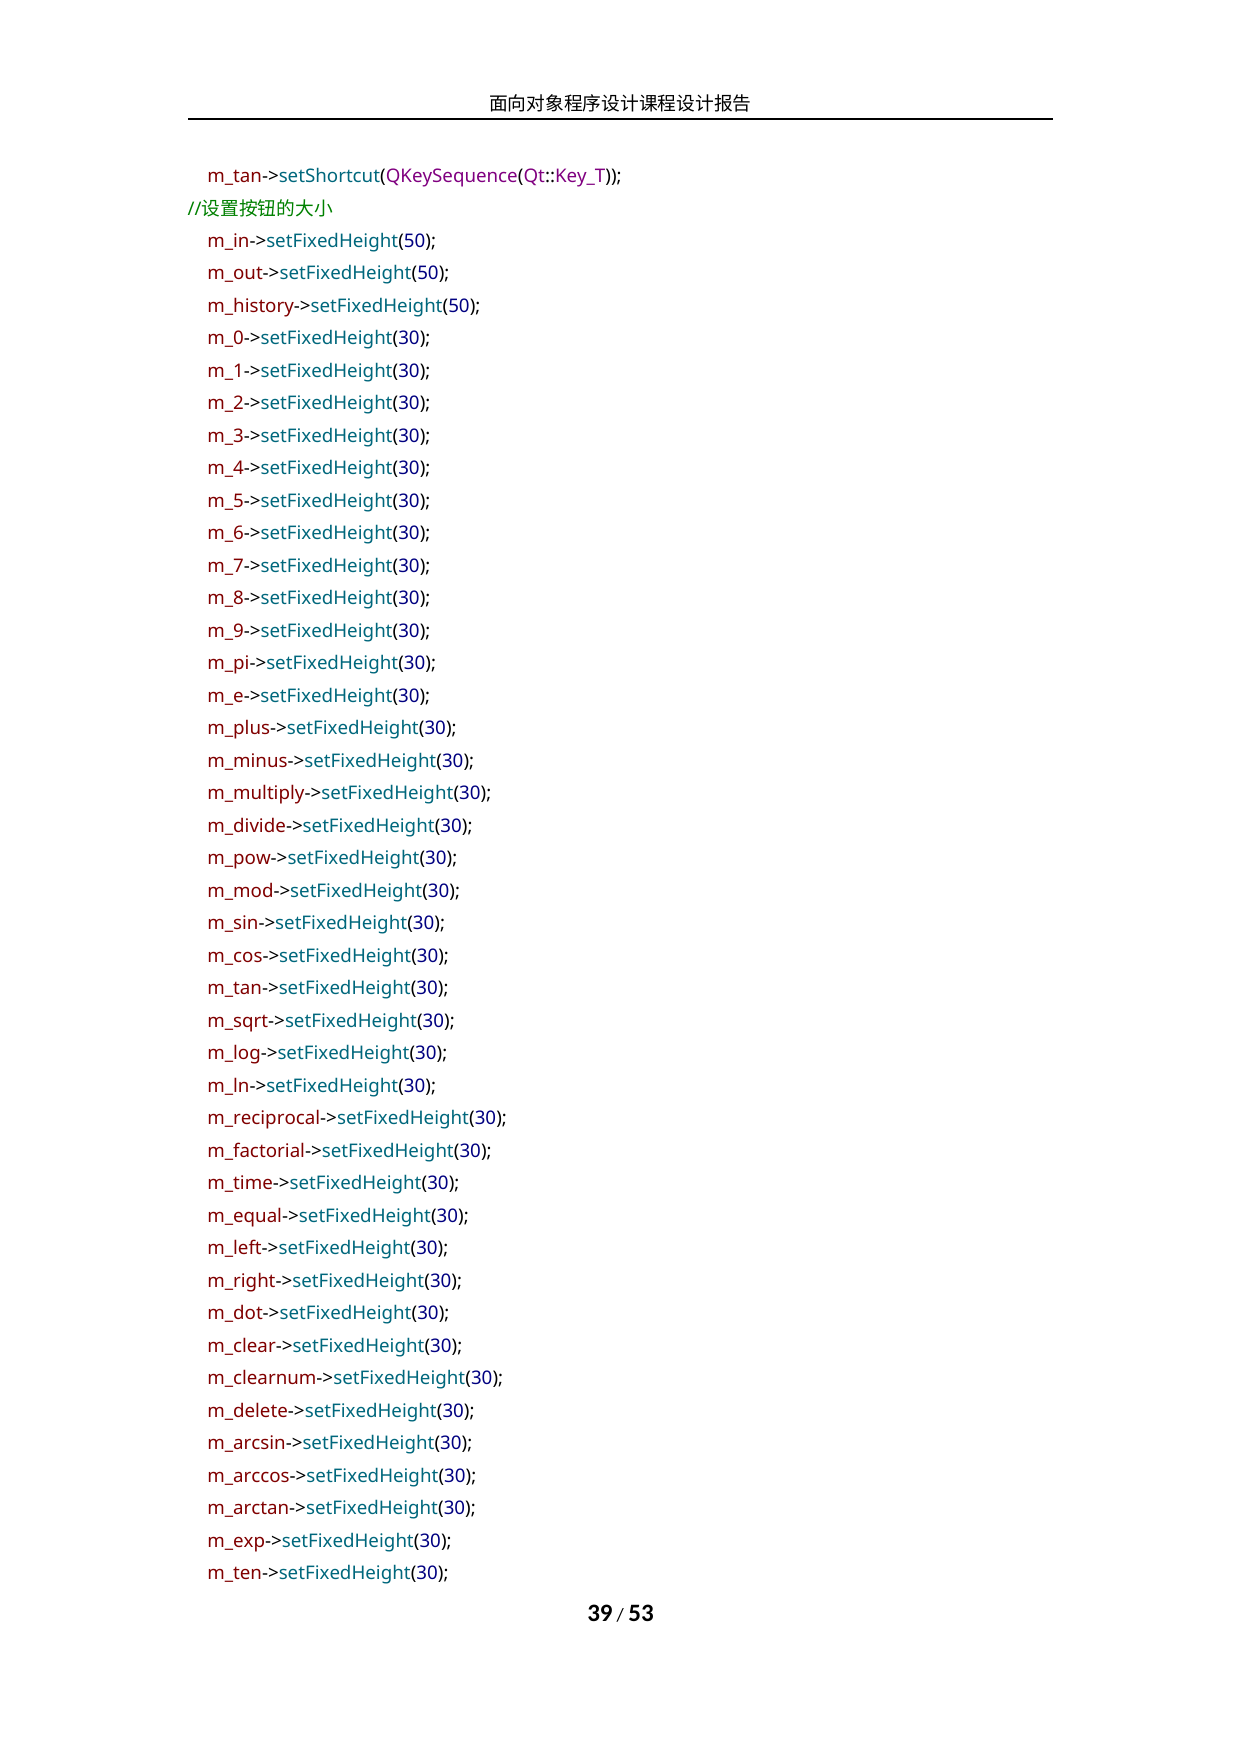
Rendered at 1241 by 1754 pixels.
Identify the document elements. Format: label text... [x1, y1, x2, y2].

text m_ten->setFixedHeight(30); [187, 1556, 1053, 1588]
text m_right->setFixedHeight(30); [187, 1263, 1053, 1296]
text m_dot->setFixedHeight(30); [187, 1296, 1053, 1328]
text //设置按钮的大小 [187, 191, 1053, 223]
text m_sin->setFixedHeight(30); [187, 906, 1053, 938]
text m_e->setFixedHeight(30); [187, 678, 1053, 711]
text m_out->setFixedHeight(50); [187, 256, 1053, 288]
text m_arcsin->setFixedHeight(30); [187, 1426, 1053, 1458]
text m_pow->setFixedHeight(30); [187, 841, 1053, 873]
text m_7->setFixedHeight(30); [187, 548, 1053, 581]
text m_8->setFixedHeight(30); [187, 581, 1053, 613]
text m_exp->setFixedHeight(30); [187, 1523, 1053, 1556]
text m_4->setFixedHeight(30); [187, 451, 1053, 483]
text m_tan->setFixedHeight(30); [187, 971, 1053, 1003]
text m_multiply->setFixedHeight(30); [187, 776, 1053, 808]
text m_clear->setFixedHeight(30); [187, 1328, 1053, 1361]
text m_0->setFixedHeight(30); [187, 321, 1053, 353]
text m_clearnum->setFixedHeight(30); [187, 1361, 1053, 1393]
text m_reciprocal->setFixedHeight(30); [187, 1101, 1053, 1133]
text m_cos->setFixedHeight(30); [187, 938, 1053, 971]
text m_tan->setShortcut(QKeySequence(Qt::Key_T)); [187, 158, 1053, 191]
text m_minus->setFixedHeight(30); [187, 743, 1053, 776]
text m_pi->setFixedHeight(30); [187, 646, 1053, 678]
text m_divide->setFixedHeight(30); [187, 808, 1053, 841]
text m_sqrt->setFixedHeight(30); [187, 1003, 1053, 1036]
text m_history->setFixedHeight(50); [187, 288, 1053, 321]
text m_9->setFixedHeight(30); [187, 613, 1053, 646]
text m_in->setFixedHeight(50); [187, 223, 1053, 256]
text m_plus->setFixedHeight(30); [187, 711, 1053, 743]
text m_delete->setFixedHeight(30); [187, 1393, 1053, 1426]
text m_mod->setFixedHeight(30); [187, 873, 1053, 906]
text m_arccos->setFixedHeight(30); [187, 1458, 1053, 1491]
text m_1->setFixedHeight(30); [187, 353, 1053, 386]
text m_left->setFixedHeight(30); [187, 1231, 1053, 1263]
text m_factorial->setFixedHeight(30); [187, 1133, 1053, 1166]
text m_6->setFixedHeight(30); [187, 516, 1053, 548]
text m_5->setFixedHeight(30); [187, 483, 1053, 516]
text m_time->setFixedHeight(30); [187, 1166, 1053, 1198]
text m_equal->setFixedHeight(30); [187, 1198, 1053, 1231]
text m_arctan->setFixedHeight(30); [187, 1491, 1053, 1523]
text m_3->setFixedHeight(30); [187, 418, 1053, 451]
text m_ln->setFixedHeight(30); [187, 1068, 1053, 1101]
text m_log->setFixedHeight(30); [187, 1036, 1053, 1068]
text m_2->setFixedHeight(30); [187, 386, 1053, 418]
